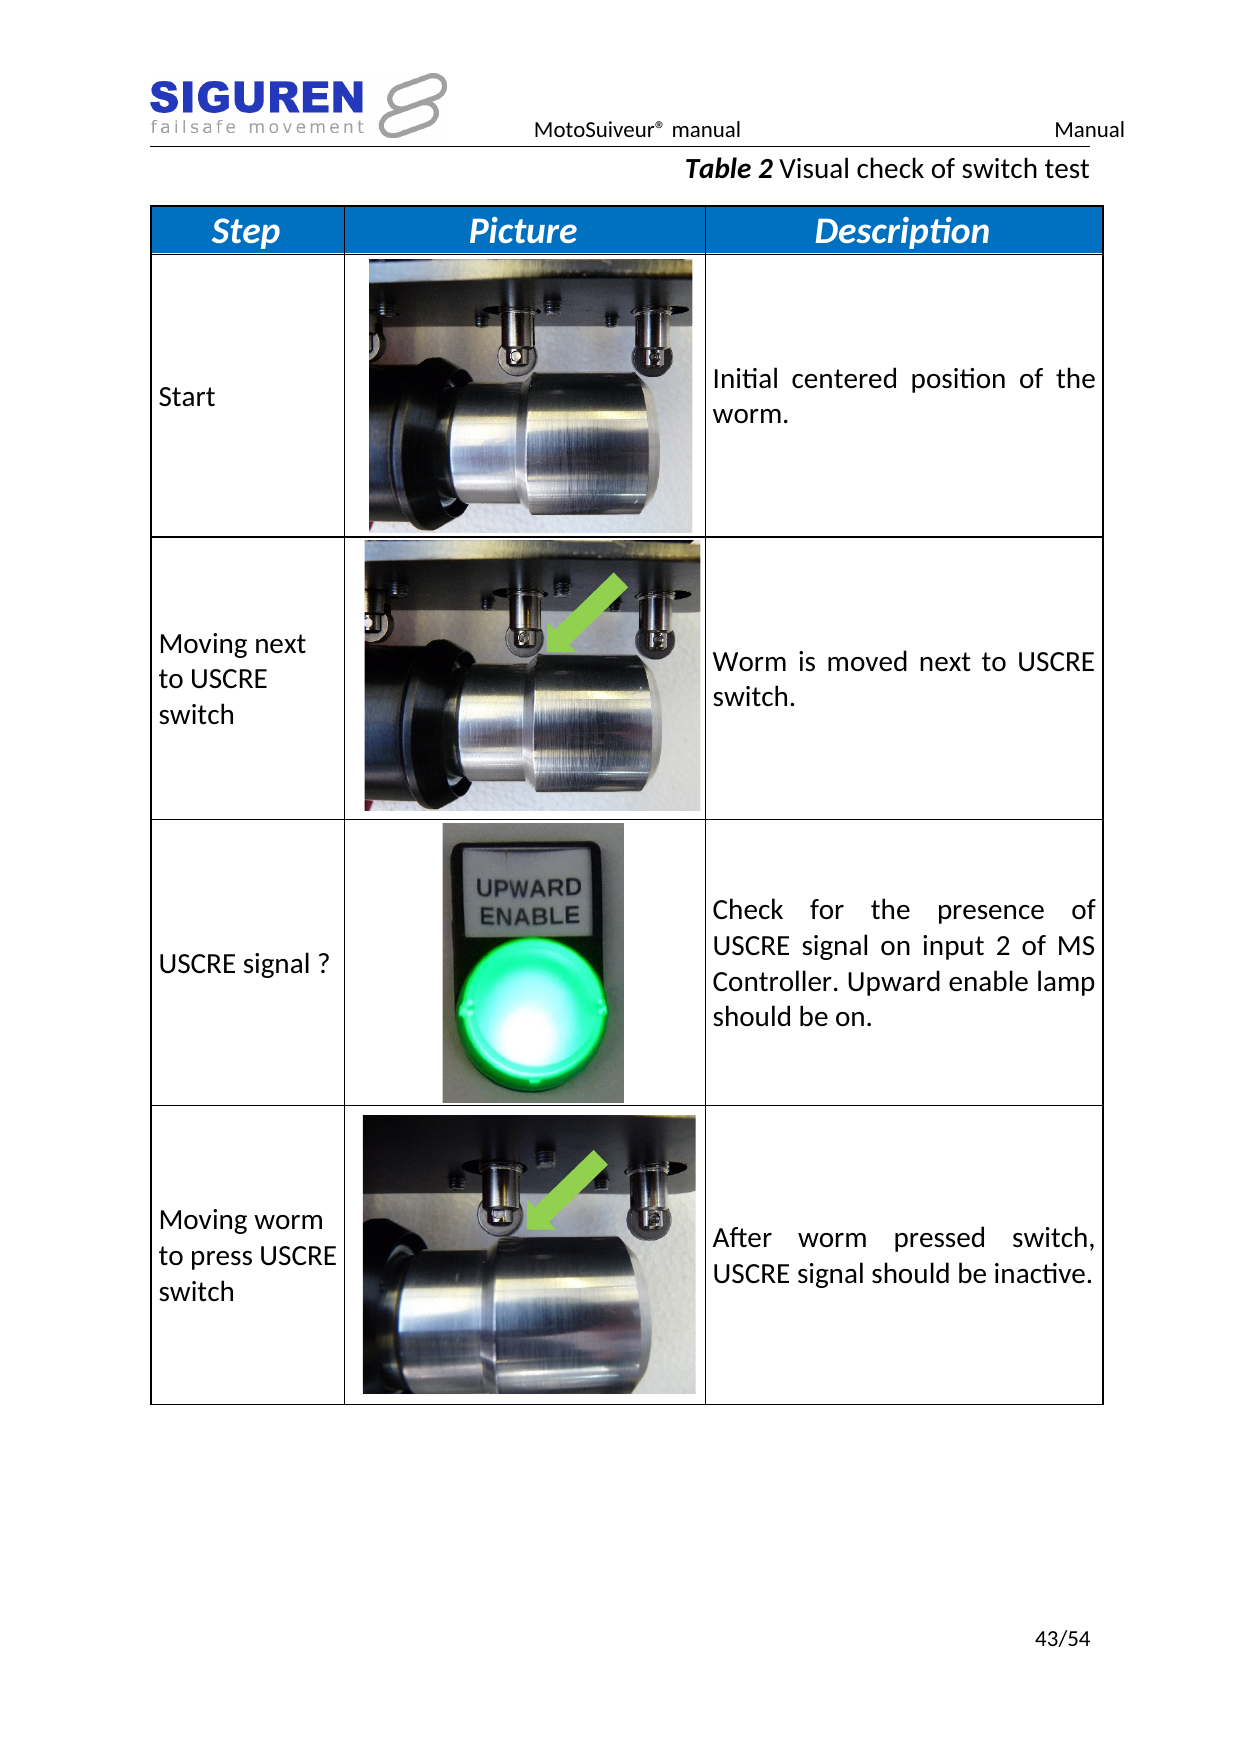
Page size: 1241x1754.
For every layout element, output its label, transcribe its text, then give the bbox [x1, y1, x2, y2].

table_cell Worm is moved next to USCRE switch. [706, 538, 1102, 819]
table_cell After worm pressed switch, USCRE signal should be inactive. [706, 1106, 1102, 1403]
table_header Picture [345, 207, 705, 253]
picture [369, 259, 693, 533]
picture [362, 1115, 696, 1394]
table_cell Start [152, 255, 344, 536]
table_cell [345, 255, 705, 536]
table_cell [345, 1106, 705, 1403]
picture [364, 540, 701, 811]
table_cell [345, 538, 705, 819]
picture [150, 73, 447, 138]
table_cell Moving worm to press USCRE switch [152, 1106, 344, 1403]
table_header Step [152, 207, 344, 253]
table_cell USCRE signal ? [152, 820, 344, 1105]
picture [442, 823, 624, 1103]
table_cell Moving next to USCRE switch [152, 538, 344, 819]
table_cell [345, 820, 705, 1105]
text Table 2 Visual check of switch test [150, 150, 1090, 186]
table_cell Check for the presence of USCRE signal on input 2 of MS Controller. Upward enable lamp should be on. [706, 820, 1102, 1105]
table_header Description [706, 207, 1102, 253]
table_cell Initial centered position of the worm. [706, 255, 1102, 536]
